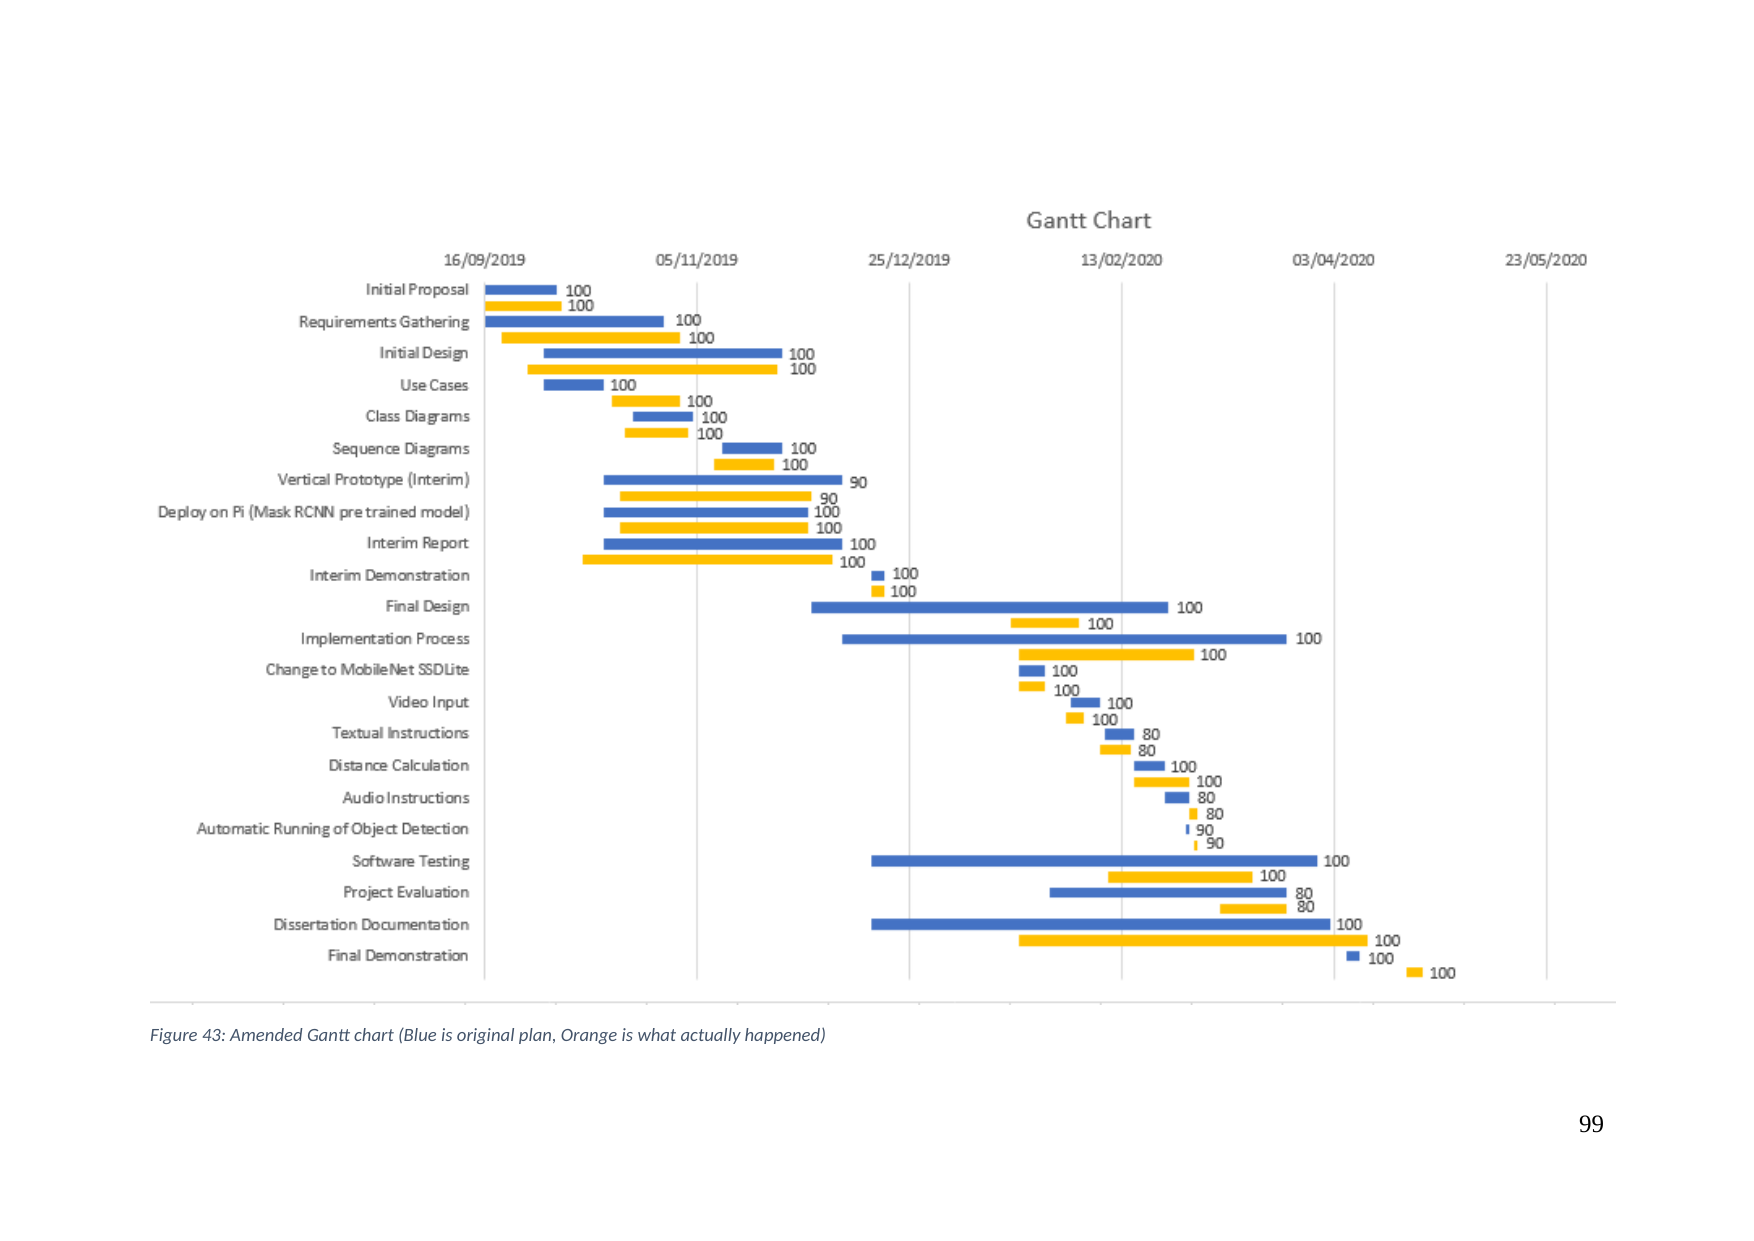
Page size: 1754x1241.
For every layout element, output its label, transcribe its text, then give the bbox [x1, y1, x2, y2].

picture [150, 196, 1616, 1005]
